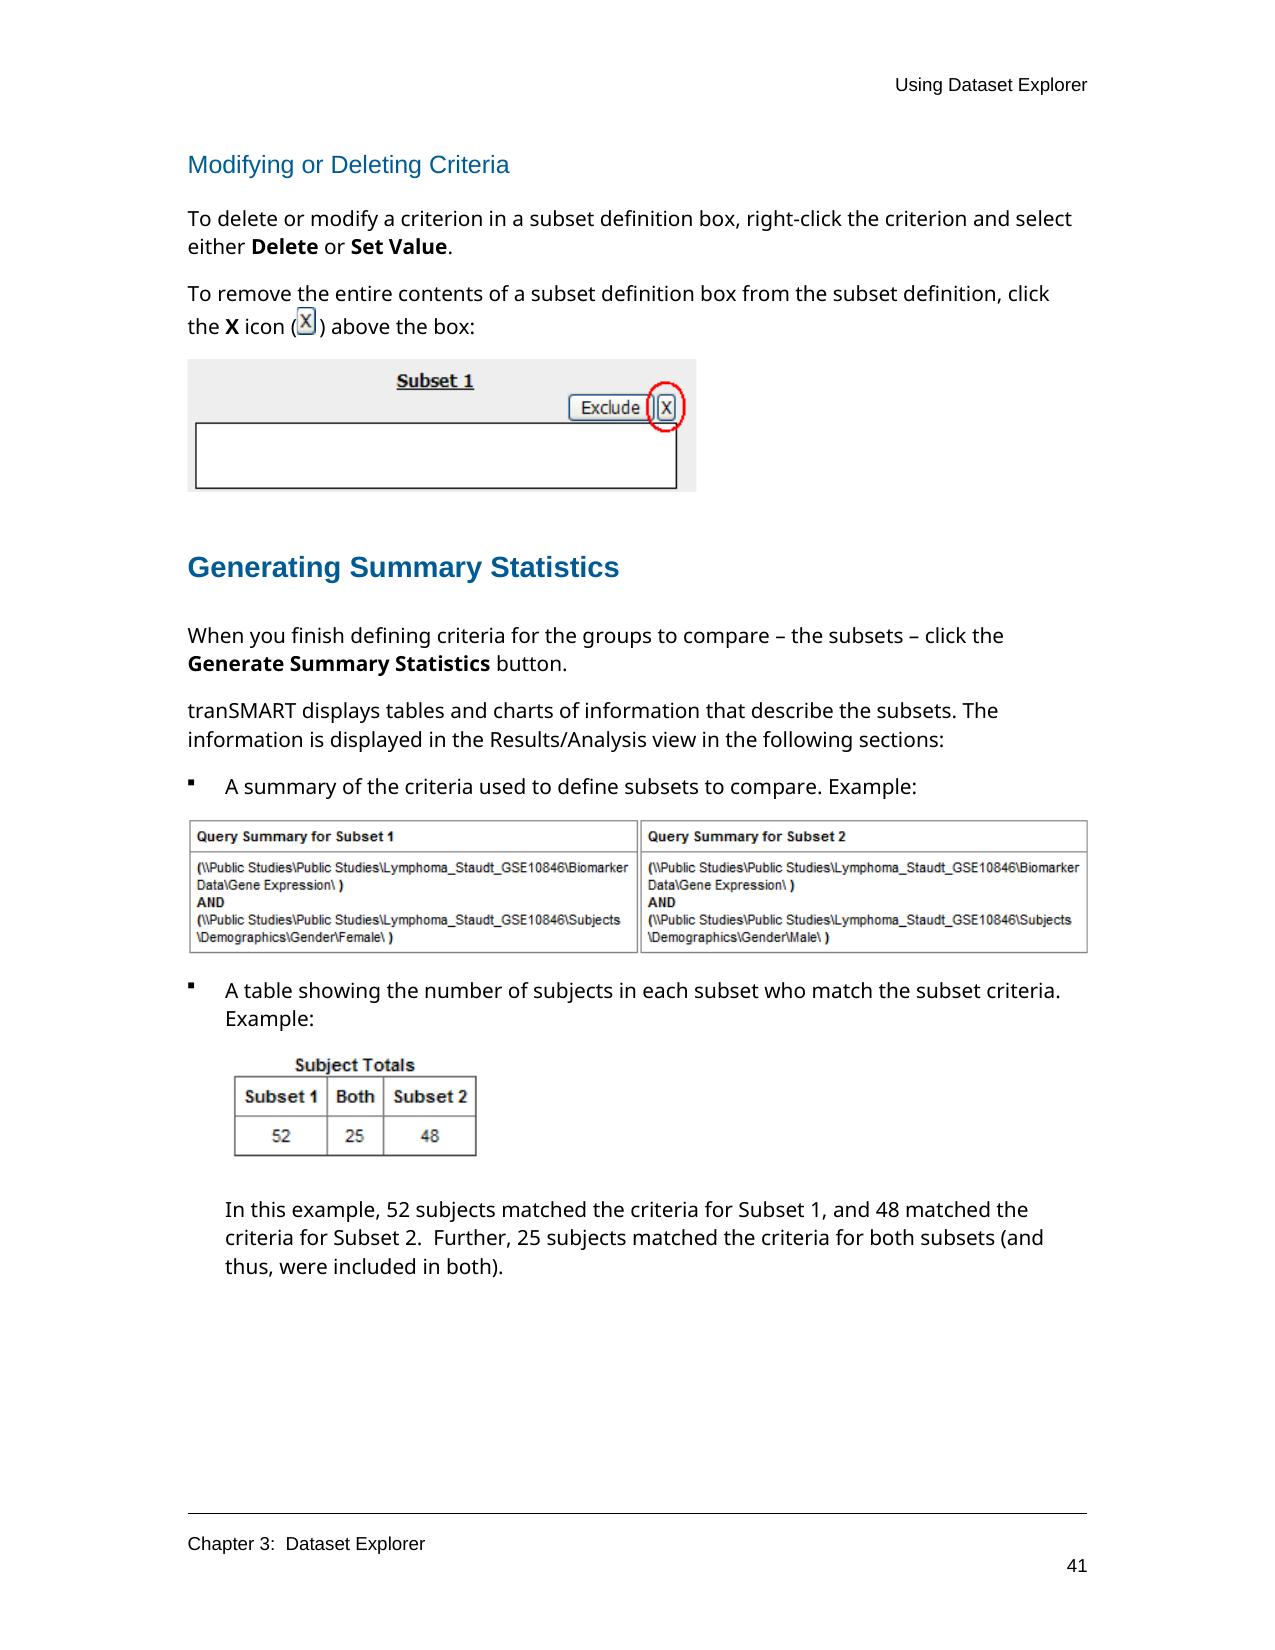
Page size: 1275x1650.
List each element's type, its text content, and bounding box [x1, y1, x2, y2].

picture [187, 359, 697, 492]
text To delete or modify a criterion in a subset definition box, right-click the criterion and select either Delete or Set Value. [187, 204, 1087, 261]
list A table showing the number of subjects in each subset who match the subset criteria. Example: [187, 976, 1087, 1033]
text When you finish defining criteria for the groups to compare – the subsets – click the Generate Summary Statistics button. [187, 621, 1087, 678]
text In this example, 52 subjects matched the criteria for Subset 1, and 48 matched the criteria for Subset 2. Further, 25 subjects matched the criteria for both subsets (and thus, were included in both). [225, 1195, 1087, 1280]
text tranSMART displays tables and charts of information that describe the subsets. The information is displayed in the Results/Analysis view in the following sections: [187, 696, 1087, 753]
picture [225, 1051, 538, 1177]
subtitle Generating Summary Statistics [187, 550, 1087, 583]
list A summary of the criteria used to define subsets to compare. Example: [187, 772, 1087, 801]
text To remove the entire contents of a subset definition box from the subset definition, click the X icon () above the box: [187, 279, 1087, 341]
picture [187, 819, 1088, 957]
subtitle Modifying or Deleting Criteria [187, 150, 1087, 179]
picture [296, 307, 316, 335]
